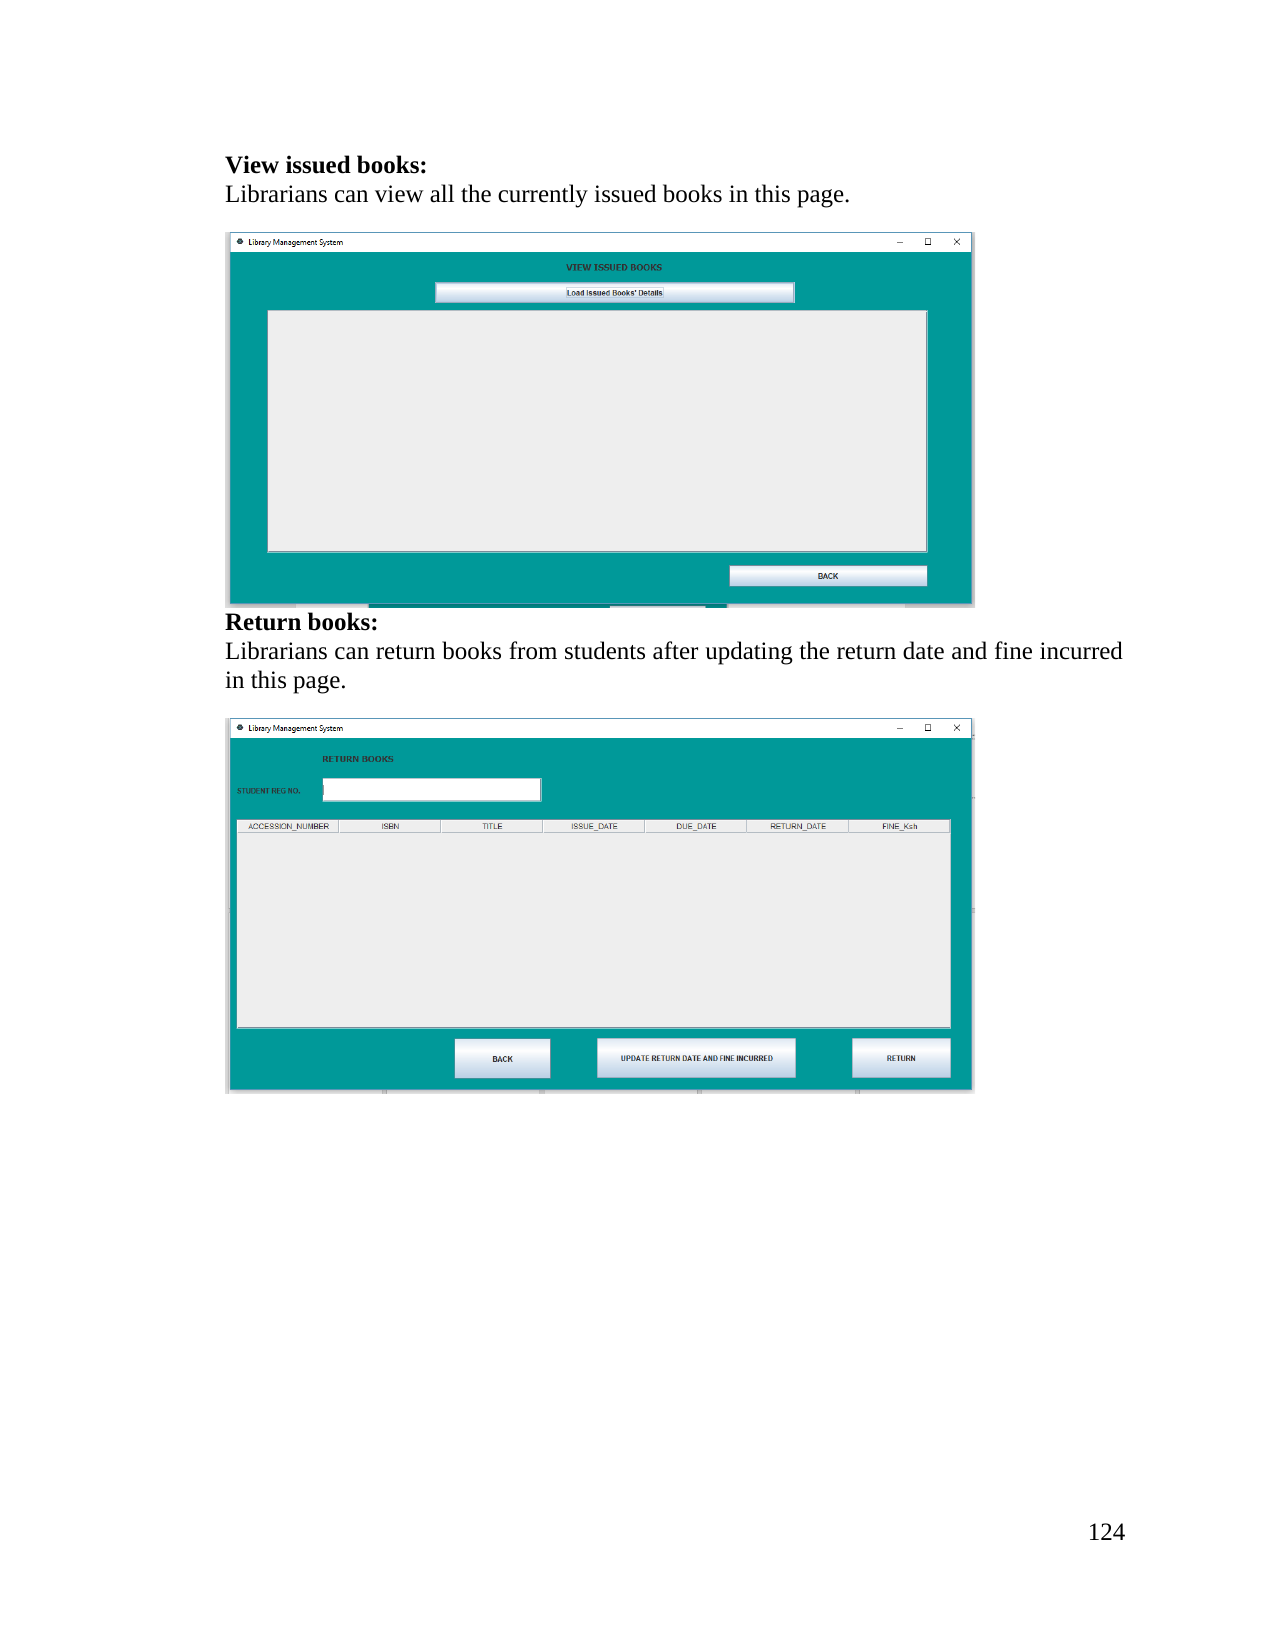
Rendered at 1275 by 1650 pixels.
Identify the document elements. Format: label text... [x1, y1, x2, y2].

picture [225, 718, 976, 1094]
picture [225, 232, 976, 608]
text Librarians can return books from students after updating the return date and fine incurred in this page. [225, 636, 1125, 694]
text View issued books: [225, 150, 1125, 179]
text Librarians can view all the currently issued books in this page. [225, 179, 1125, 207]
text Return books: [225, 607, 1125, 636]
